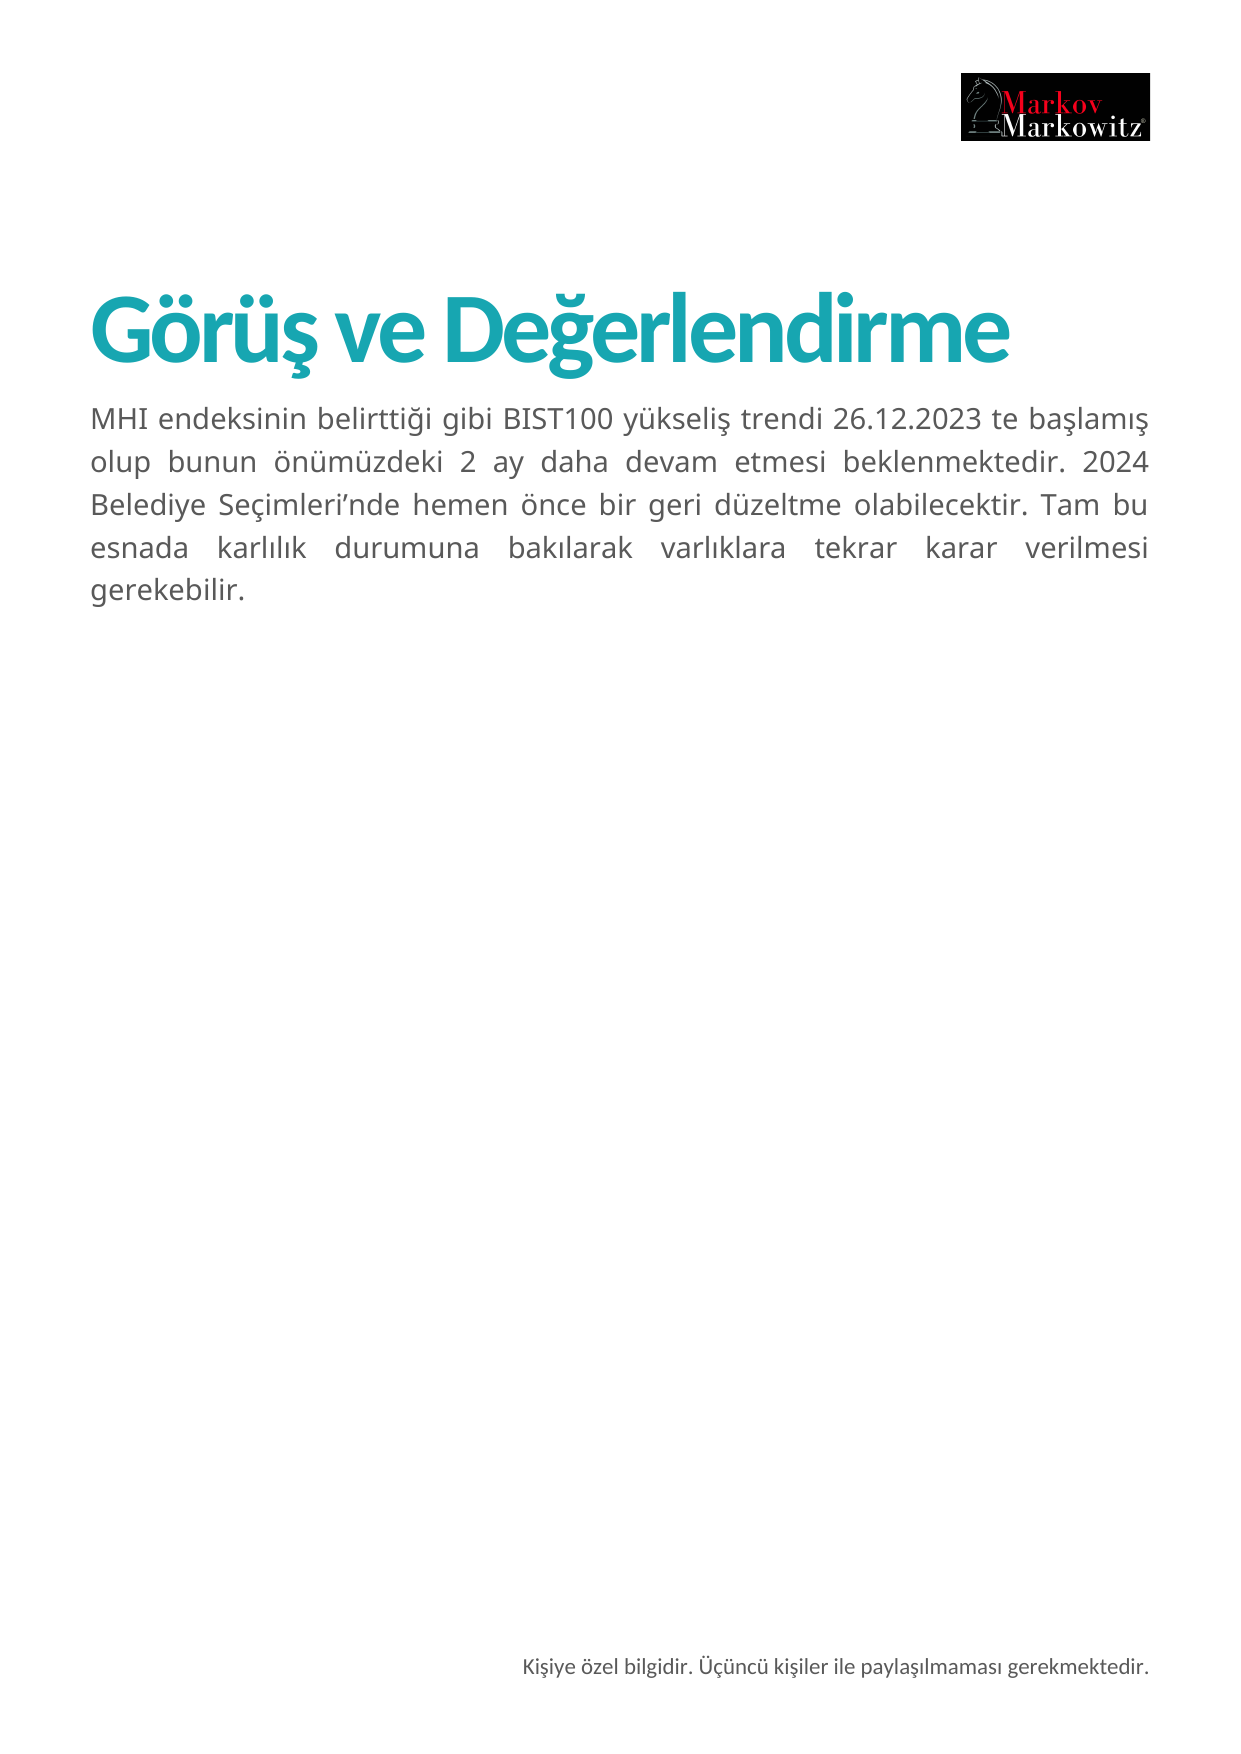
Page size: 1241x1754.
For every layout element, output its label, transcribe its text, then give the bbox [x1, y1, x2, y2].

text MHI endeksinin belirttiği gibi BIST100 yükseliş trendi 26.12.2023 te başlamış olup bunun önümüzdeki 2 ay daha devam etmesi beklenmektedir. 2024 Belediye Seçimleri’nde hemen önce bir geri düzeltme olabilecektir. Tam bu esnada karlılık durumuna bakılarak varlıklara tekrar karar verilmesi gerekebilir. [90, 398, 1150, 609]
text Görüş ve Değerlendirme [90, 284, 1150, 382]
picture [961, 73, 1151, 141]
